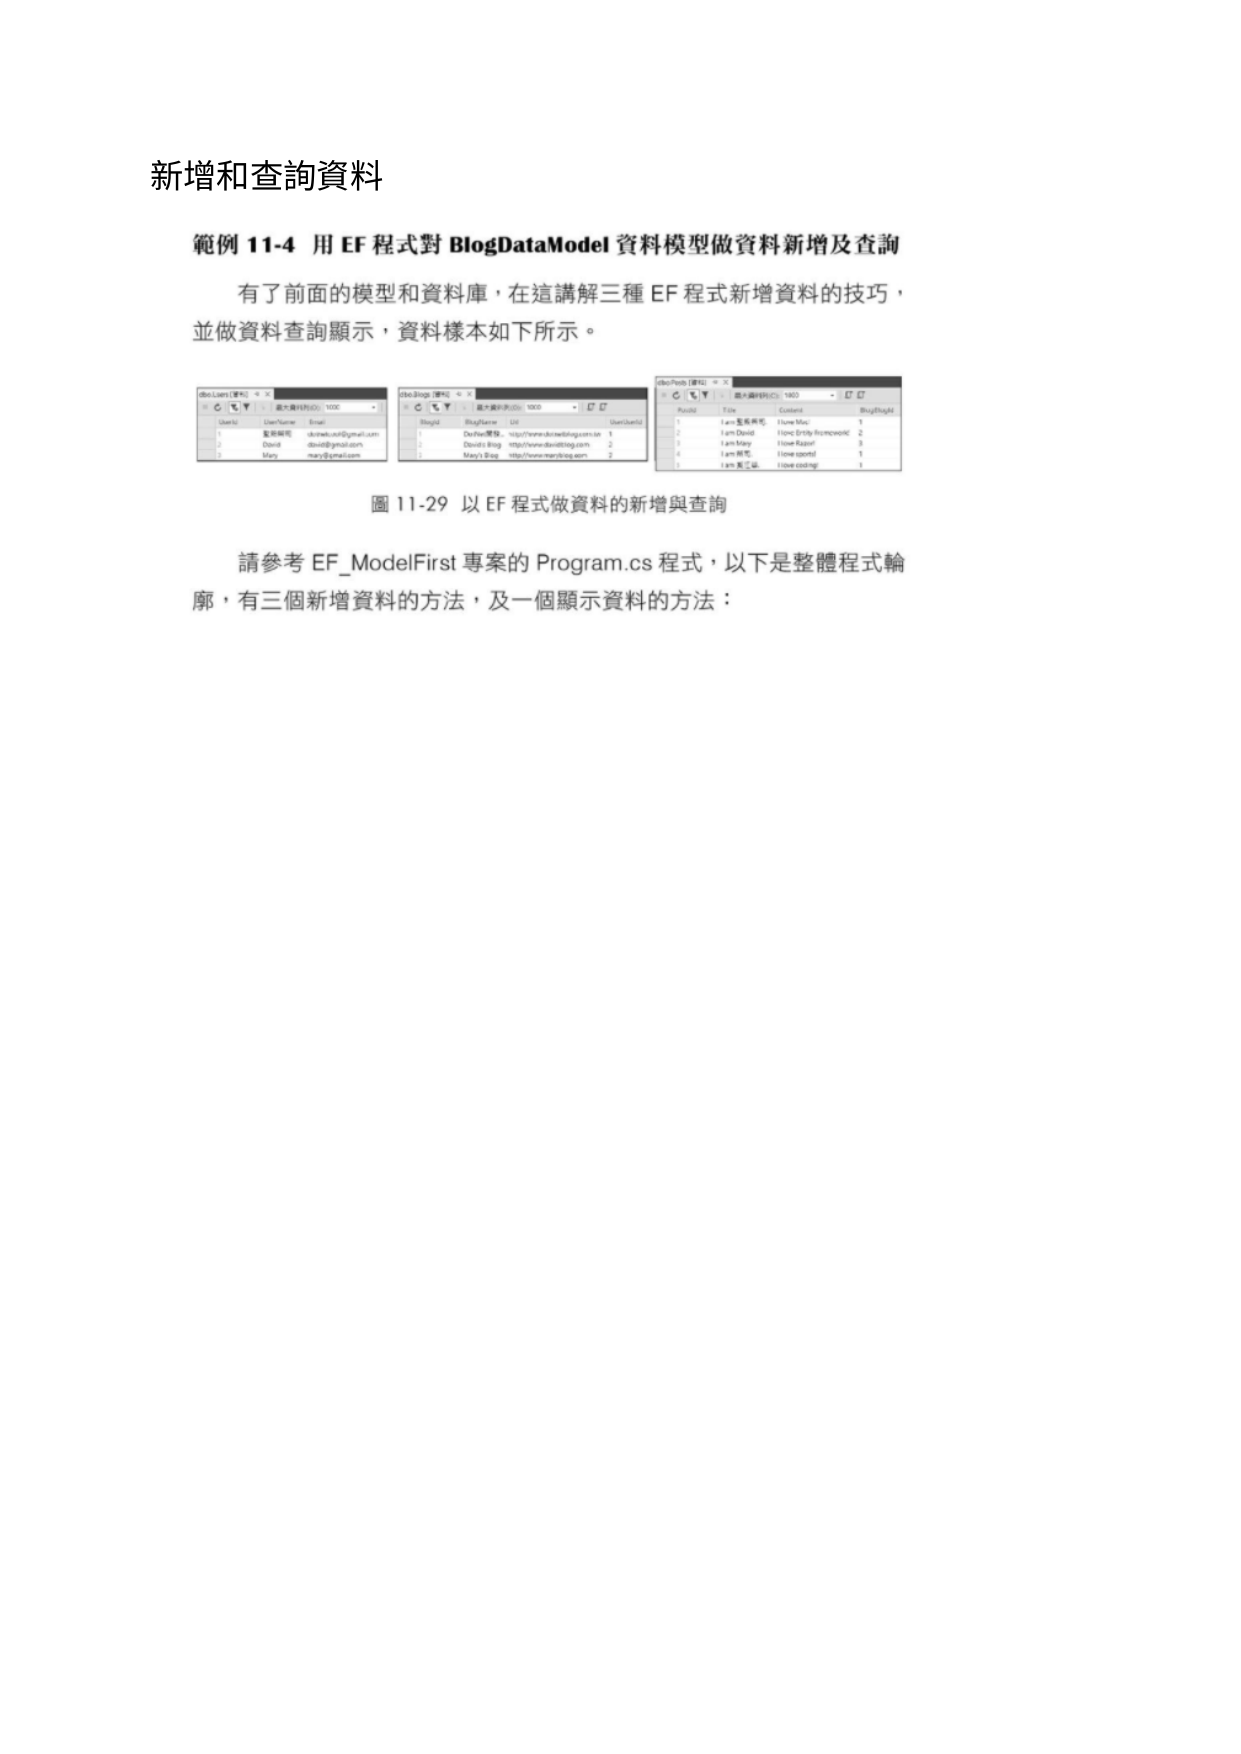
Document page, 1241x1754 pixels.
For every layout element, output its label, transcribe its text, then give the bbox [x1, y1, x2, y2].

picture [150, 210, 945, 682]
subtitle 新增和查詢資料 [150, 150, 1090, 198]
